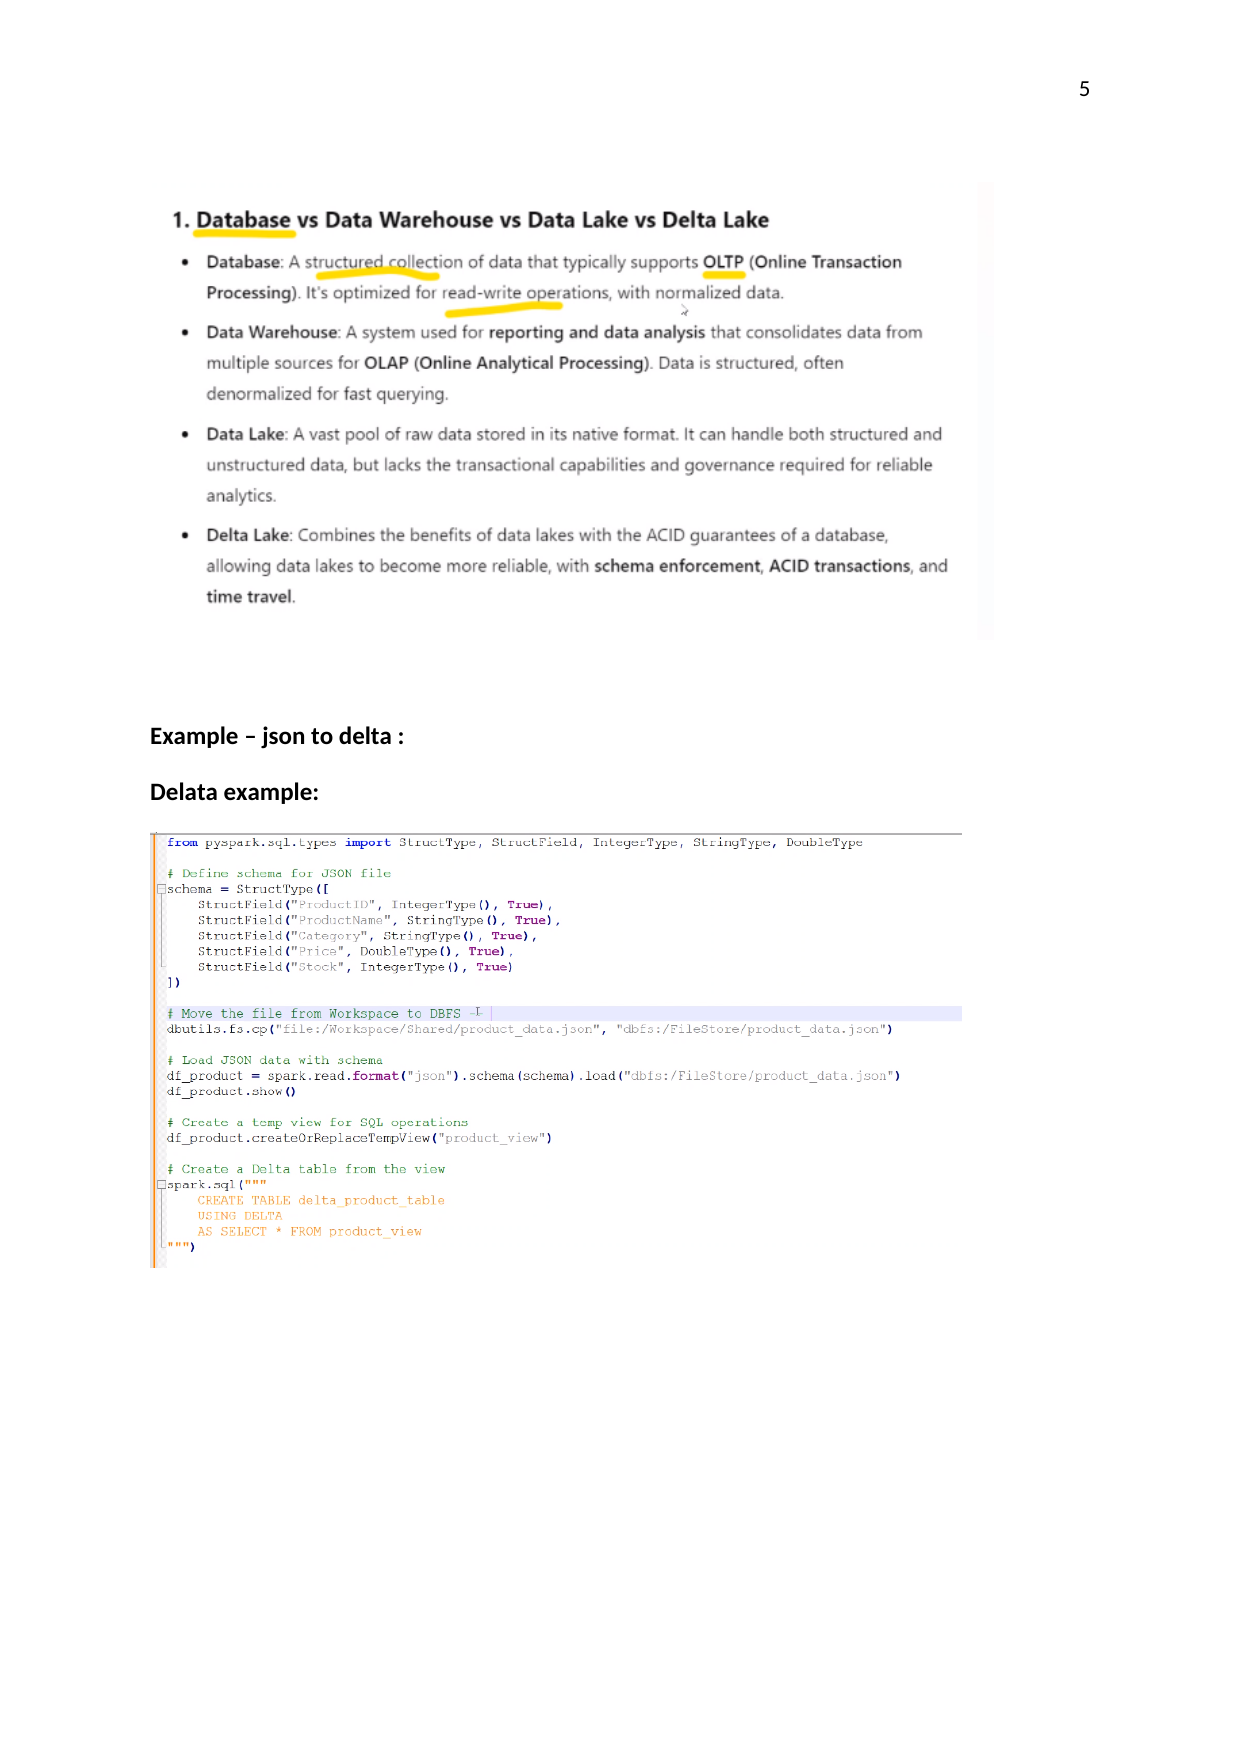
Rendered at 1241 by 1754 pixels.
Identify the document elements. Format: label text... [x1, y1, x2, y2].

text Delata example: [150, 776, 1090, 807]
text Example – json to delta : [150, 720, 1090, 751]
picture [150, 182, 994, 640]
picture [150, 832, 962, 1268]
